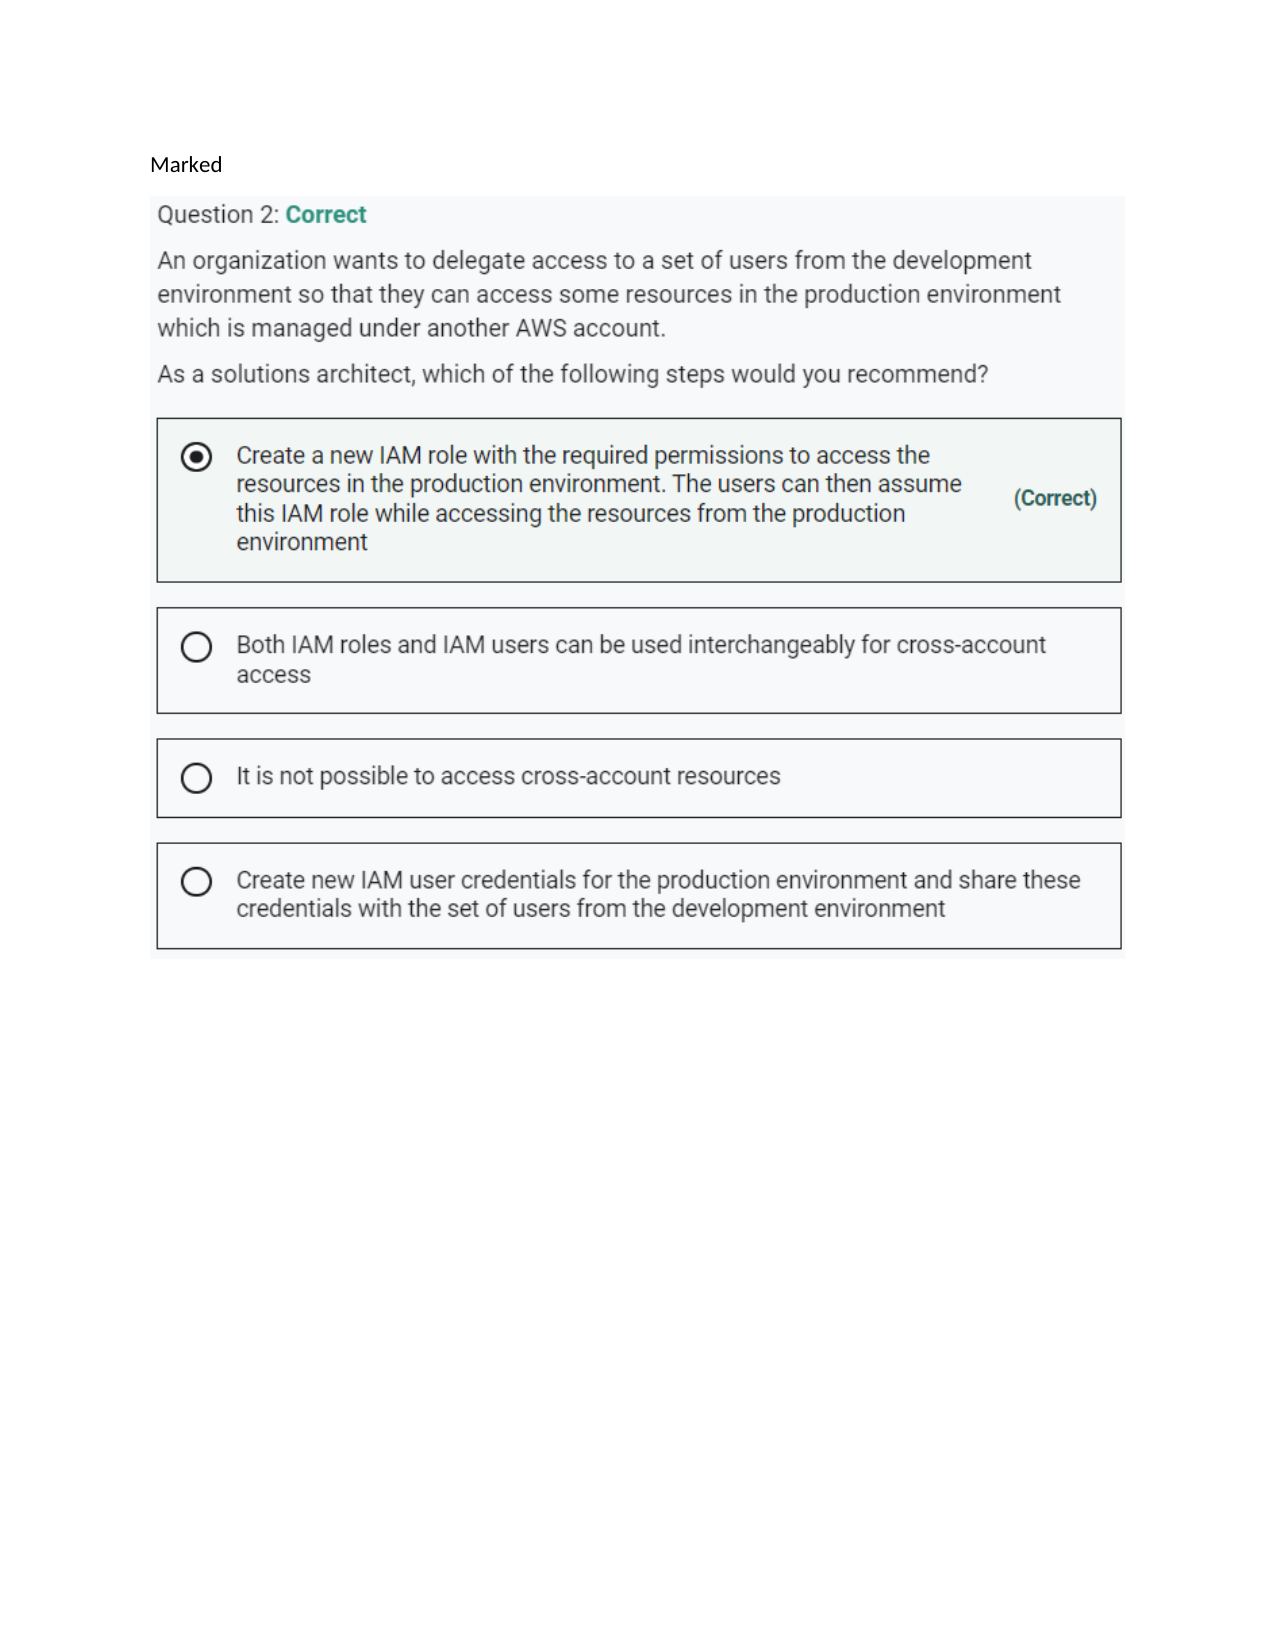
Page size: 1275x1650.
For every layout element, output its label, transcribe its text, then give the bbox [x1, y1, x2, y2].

text Marked [150, 150, 1125, 178]
picture [150, 196, 1125, 959]
